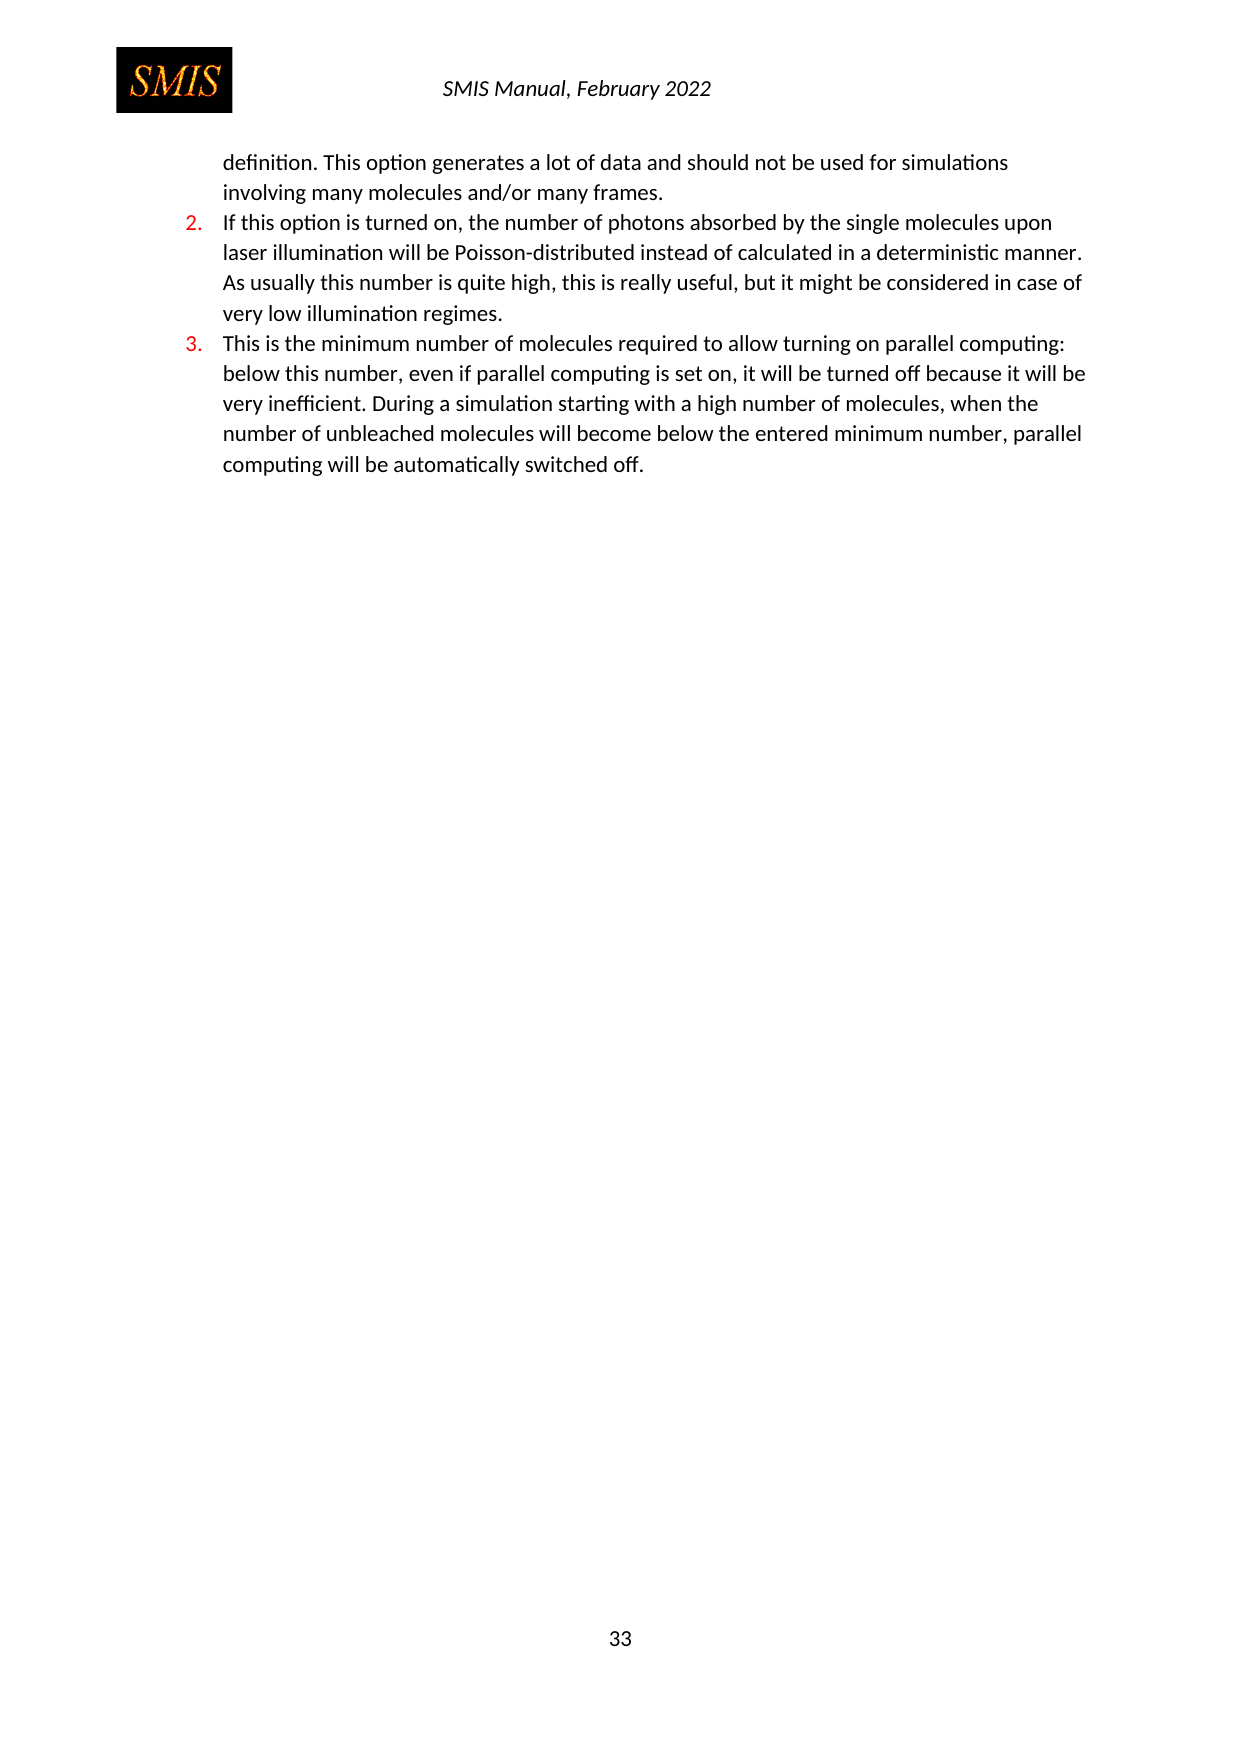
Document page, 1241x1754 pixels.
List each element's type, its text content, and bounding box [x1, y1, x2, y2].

picture [116, 47, 233, 113]
list This is the minimum number of molecules required to allow turning on parallel computing: below this number, even if parallel computing is set on, it will be turned off because it will be very inefficient. During a simulation starting with a high number of molecules, when the number of unbleached molecules will become below the entered minimum number, parallel computing will be automatically switched off. [185, 329, 1093, 478]
list If this option is turned on, stochastic emission spectra will be calculated for each non-bleached molecule at every frame. For a high number of emitted photons, these spectra will resemble the ensemble emission spectrum of the fluorophore input in the fluorophore definition. This option generates a lot of data and should not be used for simulations involving many molecules and/or many frames. [185, 148, 1093, 206]
list If this option is turned on, the number of photons absorbed by the single molecules upon laser illumination will be Poisson-distributed instead of calculated in a deterministic manner. As usually this number is quite high, this is really useful, but it might be considered in case of very low illumination regimes. [185, 208, 1093, 327]
